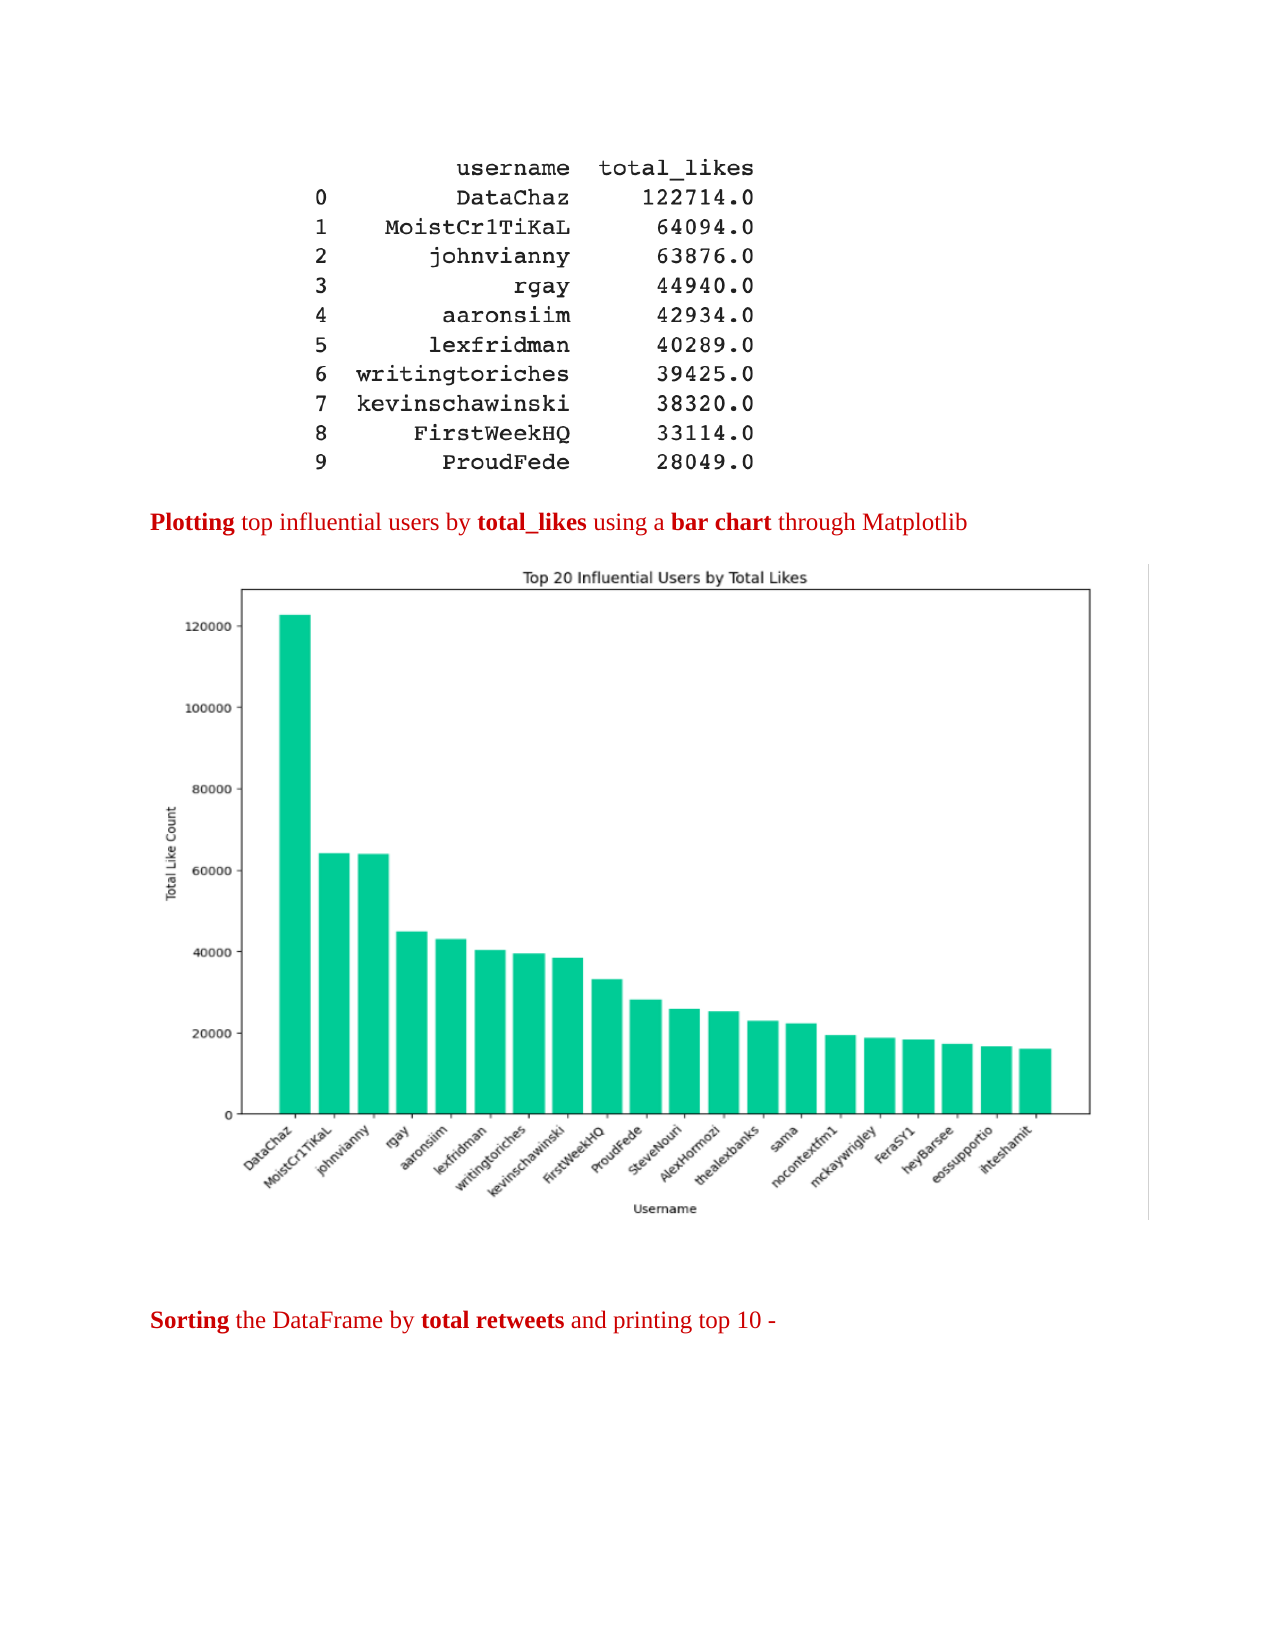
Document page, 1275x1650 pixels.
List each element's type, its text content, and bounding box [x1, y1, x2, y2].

picture [150, 564, 1150, 1220]
text Sorting the DataFrame by total retweets and printing top 10 - [150, 1305, 1125, 1334]
picture [300, 150, 764, 478]
text Plotting top influential users by total_likes using a bar chart through Matplotlib [150, 507, 1125, 536]
